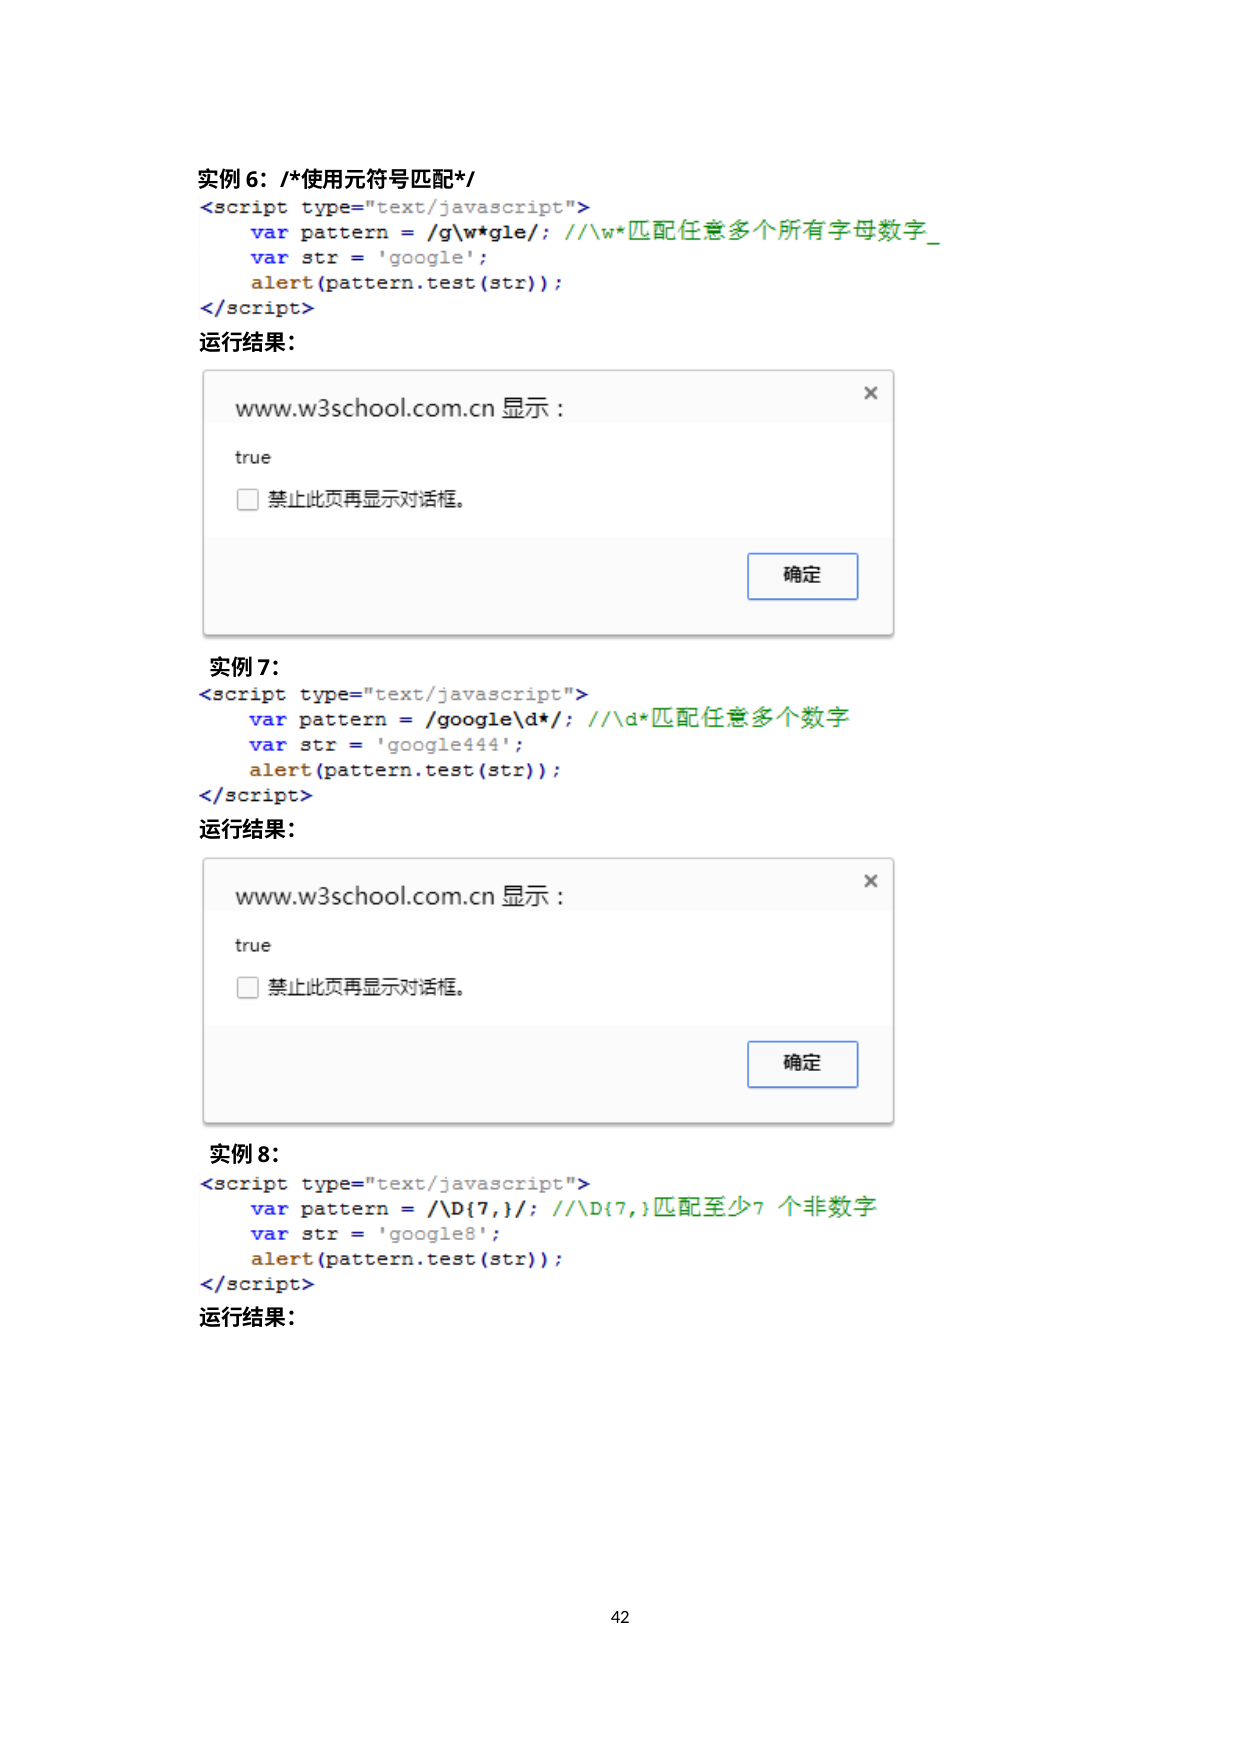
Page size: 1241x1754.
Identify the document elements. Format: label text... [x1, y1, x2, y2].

picture [198, 853, 901, 1129]
text 运行结果： [187, 1299, 1053, 1332]
text 实例6：/*使用元符号匹配*/ [187, 162, 1053, 194]
text 运行结果： [187, 324, 1053, 357]
picture [198, 365, 901, 641]
picture [198, 683, 863, 811]
text 实例8： [187, 1137, 1053, 1169]
text 实例7： [187, 649, 1053, 682]
text 运行结果： [187, 812, 1053, 844]
picture [198, 197, 954, 322]
picture [198, 1171, 895, 1298]
